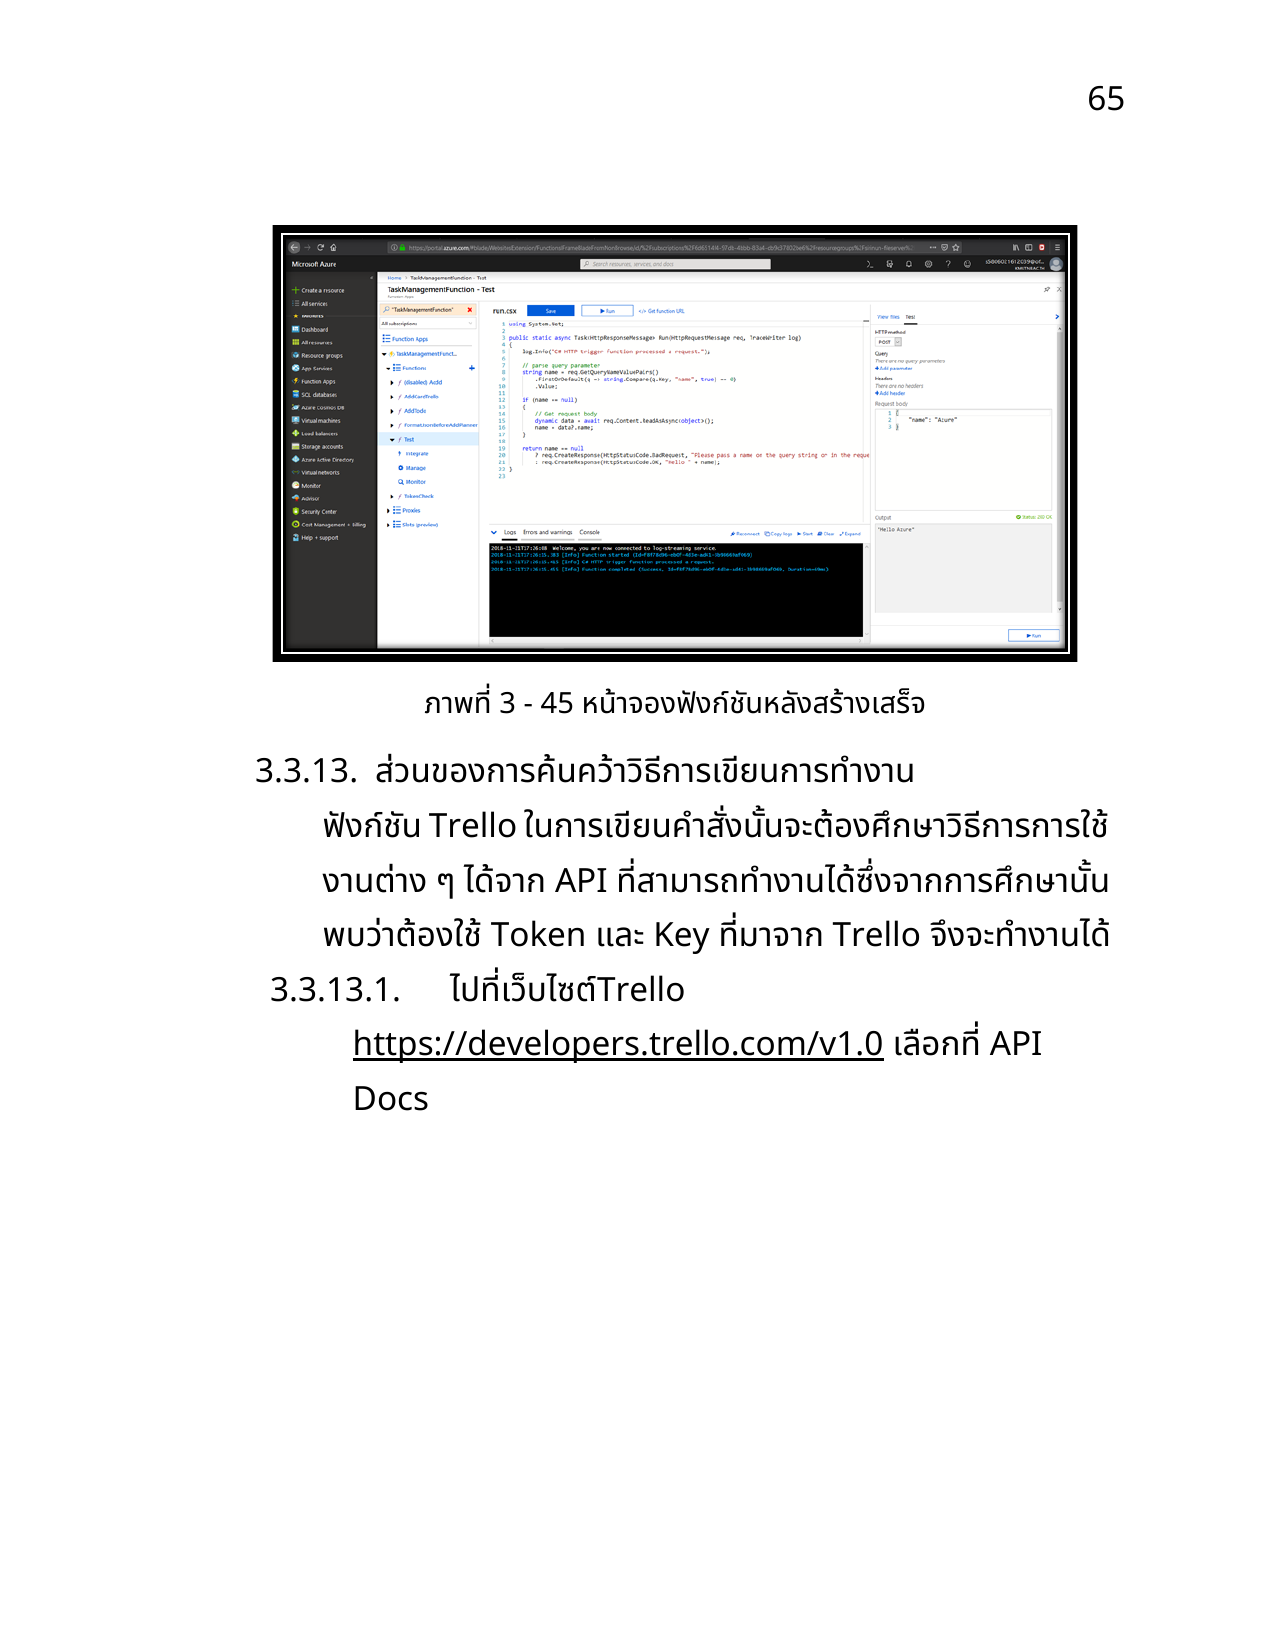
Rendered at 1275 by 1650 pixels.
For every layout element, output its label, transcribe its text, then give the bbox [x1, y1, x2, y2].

list ไปที่เว็บไซต์Trello https://developers.trello.com/v1.0 เลือกที่ API Docs [270, 966, 1125, 1120]
text ภาพที่ 3 - 45 หน้าจองฟังก์ชันหลังสร้างเสร็จ [225, 682, 1125, 726]
picture [272, 225, 1078, 662]
list ส่วนของการค้นคว้าวิธีการเขียนการทำงานฟังก์ชันTrelloในการเขียนคำสั่งนั้นจะต้องศึกษาวิธีการการใช้งานต่าง ๆ ได้จาก API ที่สามารถทำงานได้ซึ่งจากการศึกษานั้นพบว่าต้องใช้ Token และ Key ที่มาจาก Trello จึงจะทำงานได้ [255, 747, 1125, 962]
